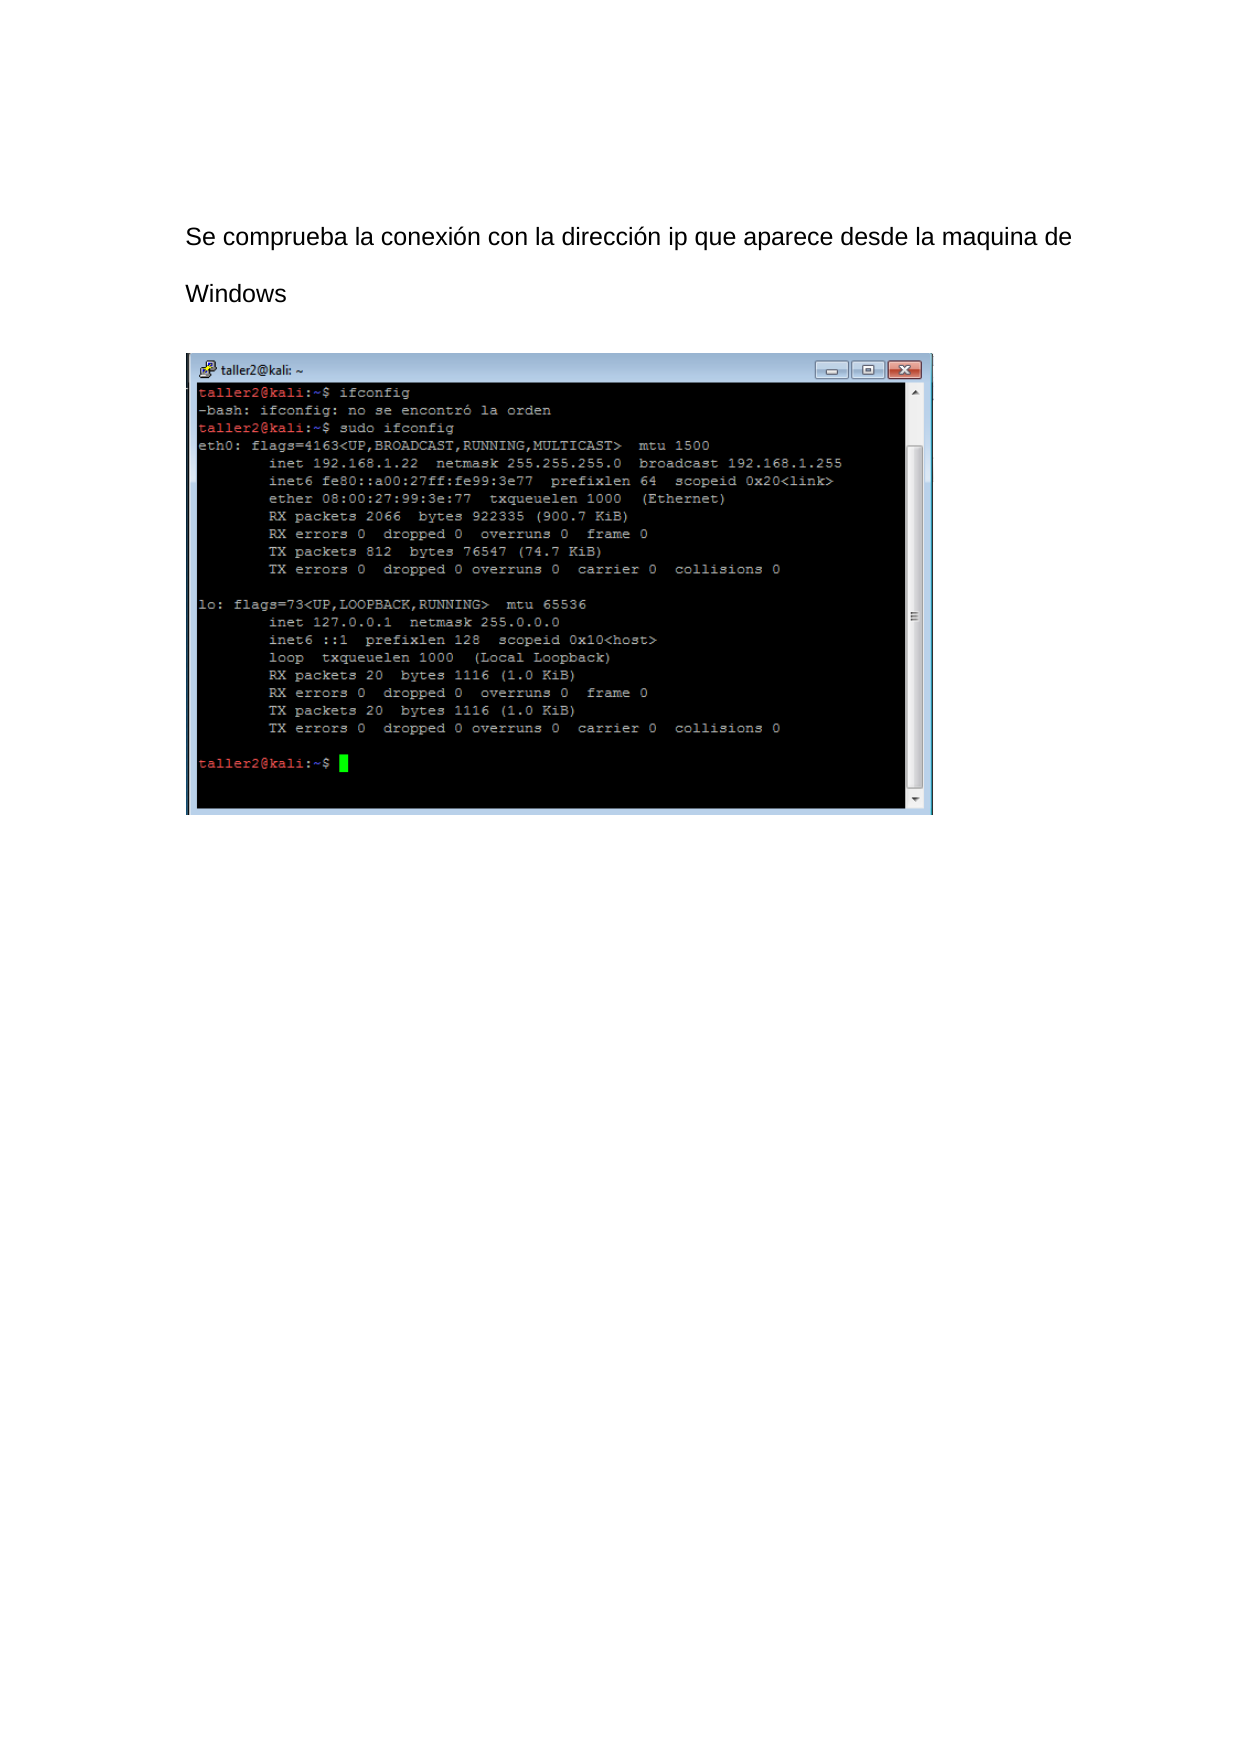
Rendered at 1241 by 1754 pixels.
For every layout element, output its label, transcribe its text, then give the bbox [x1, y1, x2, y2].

picture [186, 353, 934, 815]
text Se comprueba la conexión con la dirección ip que aparece desde la maquina de Windows [185, 222, 1092, 308]
